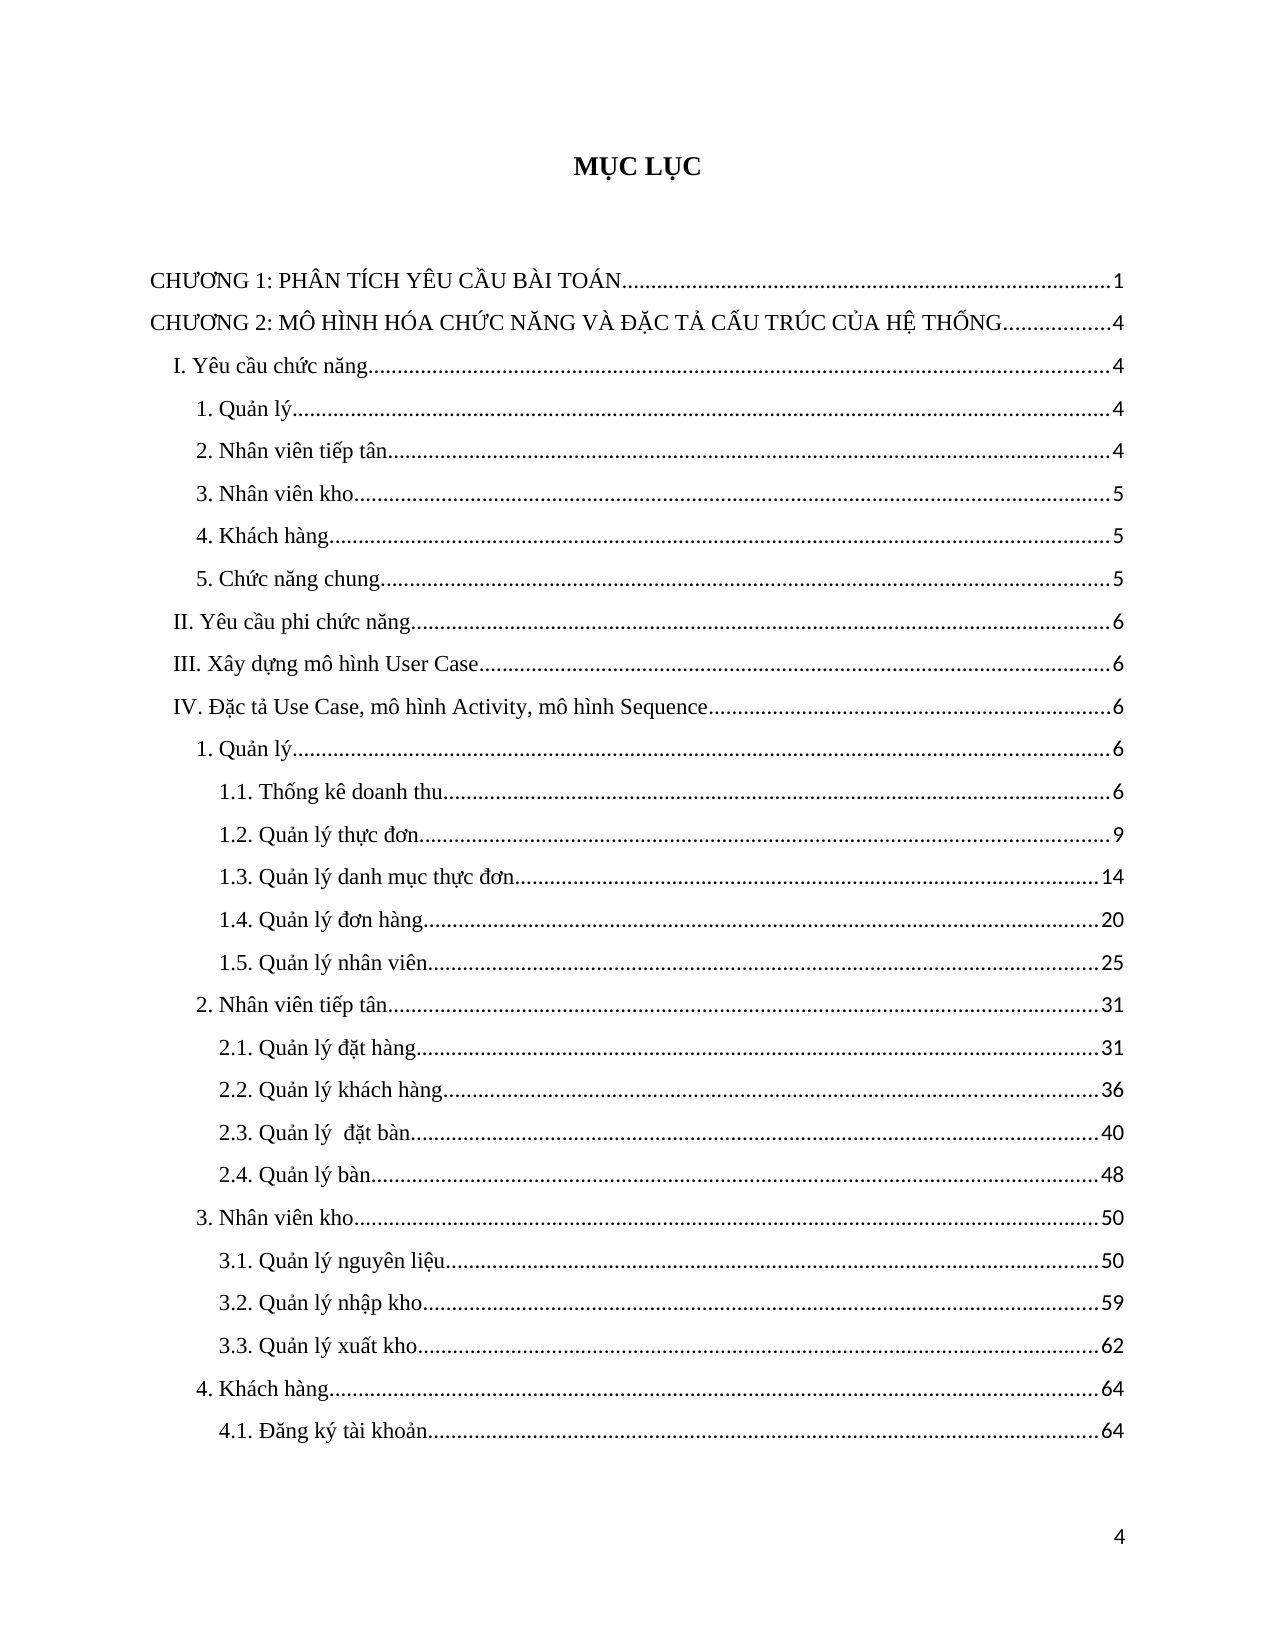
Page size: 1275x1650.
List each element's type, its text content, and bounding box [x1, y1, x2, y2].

text MỤC LỤC [150, 150, 1125, 181]
